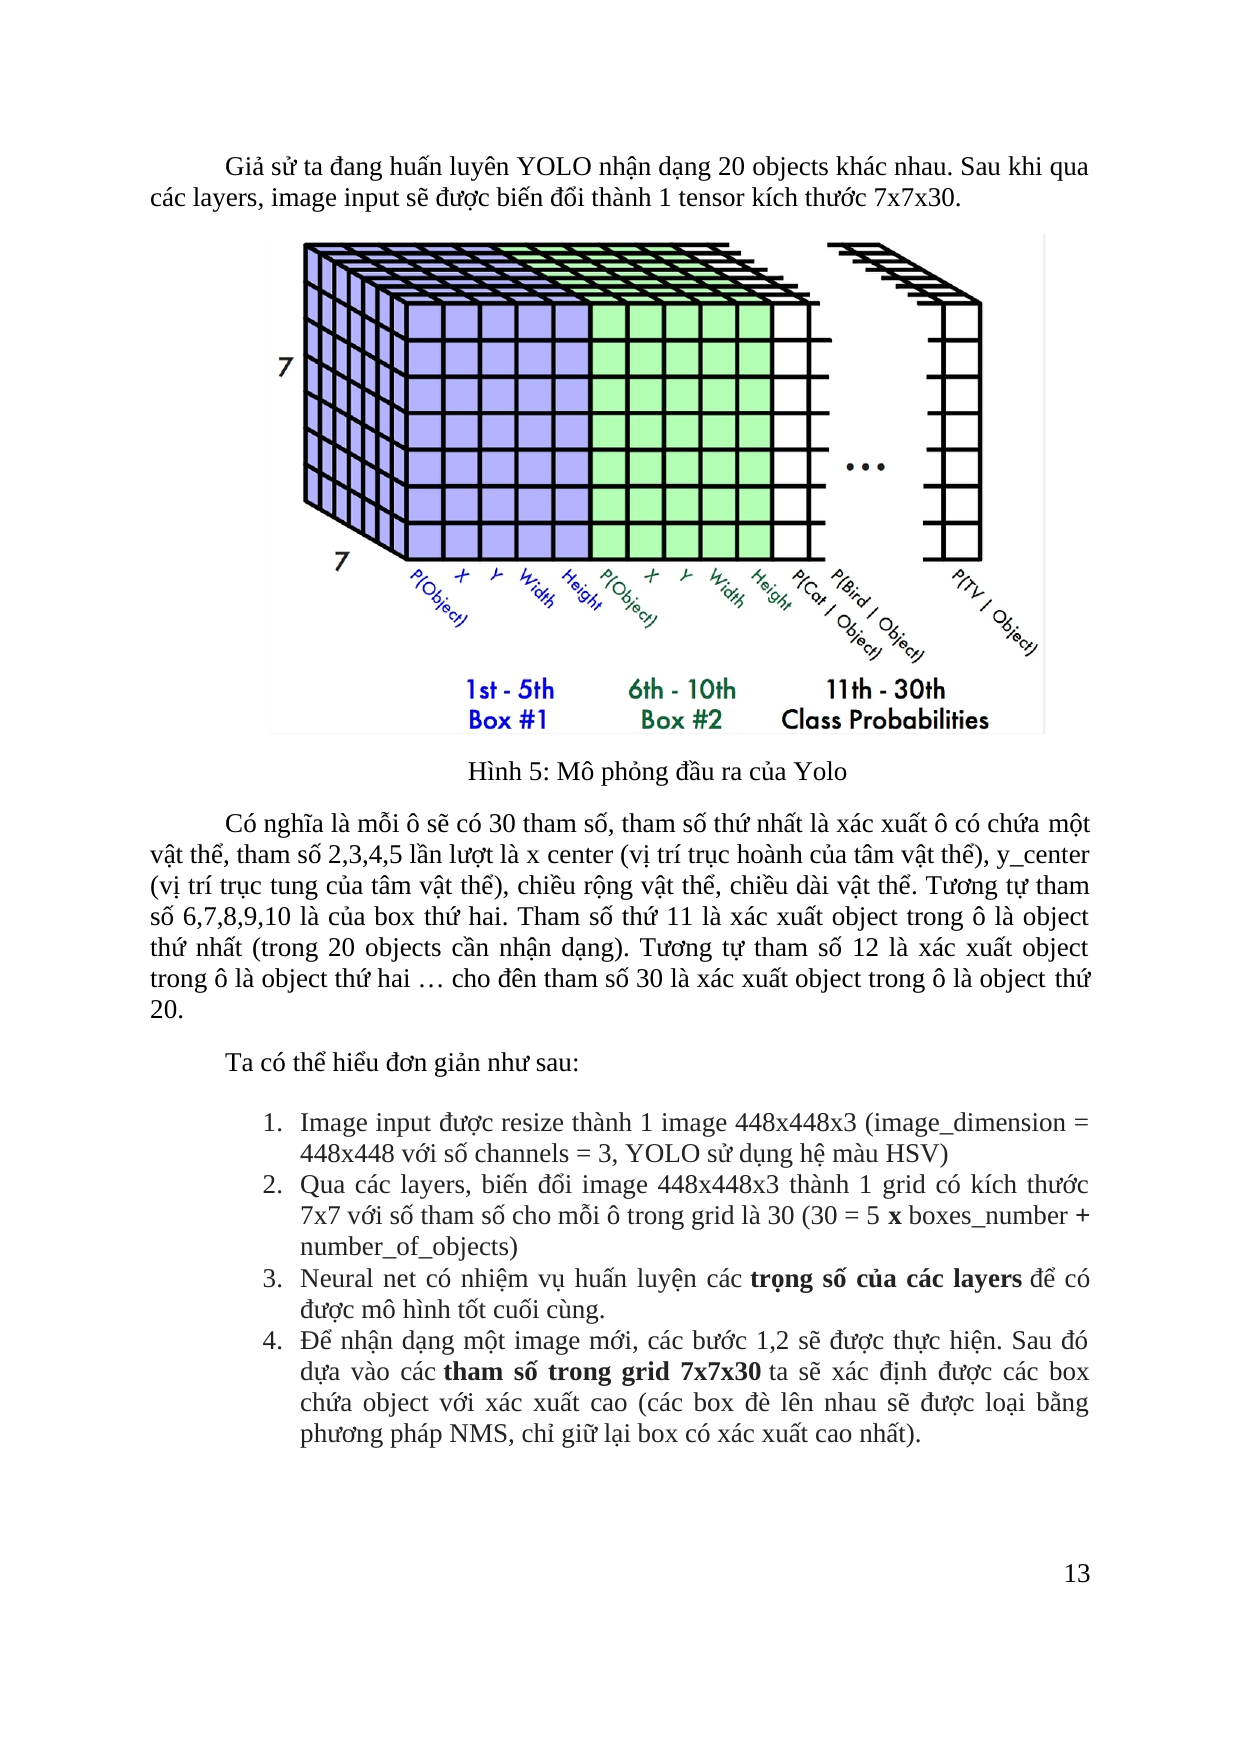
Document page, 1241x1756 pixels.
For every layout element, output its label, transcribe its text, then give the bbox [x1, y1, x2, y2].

list Để nhận dạng một image mới, các bước 1,2 sẽ được thực hiện. Sau đó dựa vào các tham số trong grid 7x7x30 ta sẽ xác định được các box chứa object với xác xuất cao (các box đè lên nhau sẽ được loại bằng phương pháp NMS, chỉ giữ lại box có xác xuất cao nhất). [262, 1324, 1090, 1448]
list Image input được resize thành 1 image 448x448x3 (image_dimension = 448x448 với số channels = 3, YOLO sử dụng hệ màu HSV) [262, 1106, 1090, 1168]
text Hình 5: Mô phỏng đầu ra của Yolo [150, 755, 1090, 786]
text Có nghĩa là mỗi ô sẽ có 30 tham số, tham số thứ nhất là xác xuất ô có chứa một vật thể, tham số 2,3,4,5 lần lượt là x center (vị trí trục hoành của tâm vật thể), y_center (vị trí trục tung của tâm vật thể), chiều rộng vật thể, chiều dài vật thể. Tương tự tham số 6,7,8,9,10 là của box thứ hai. Tham số thứ 11 là xác xuất object trong ô là object thứ nhất (trong 20 objects cần nhận dạng). Tương tự tham số 12 là xác xuất object trong ô là object thứ hai … cho đên tham số 30 là xác xuất object trong ô là object thứ 20. [150, 807, 1090, 1025]
list Neural net có nhiệm vụ huấn luyện các trọng số của các layers để có được mô hình tốt cuối cùng. [262, 1262, 1090, 1324]
text Giả sử ta đang huấn luyên YOLO nhận dạng 20 objects khác nhau. Sau khi qua các layers, image input sẽ được biến đổi thành 1 tensor kích thước 7x7x30. [150, 150, 1090, 212]
list Qua các layers, biến đổi image 448x448x3 thành 1 grid có kích thước 7x7 với số tham số cho mỗi ô trong grid là 30 (30 = 5 x boxes_number + number_of_objects) [262, 1168, 1090, 1262]
text Ta có thể hiểu đơn giản như sau: [150, 1046, 1090, 1077]
picture [269, 233, 1046, 734]
